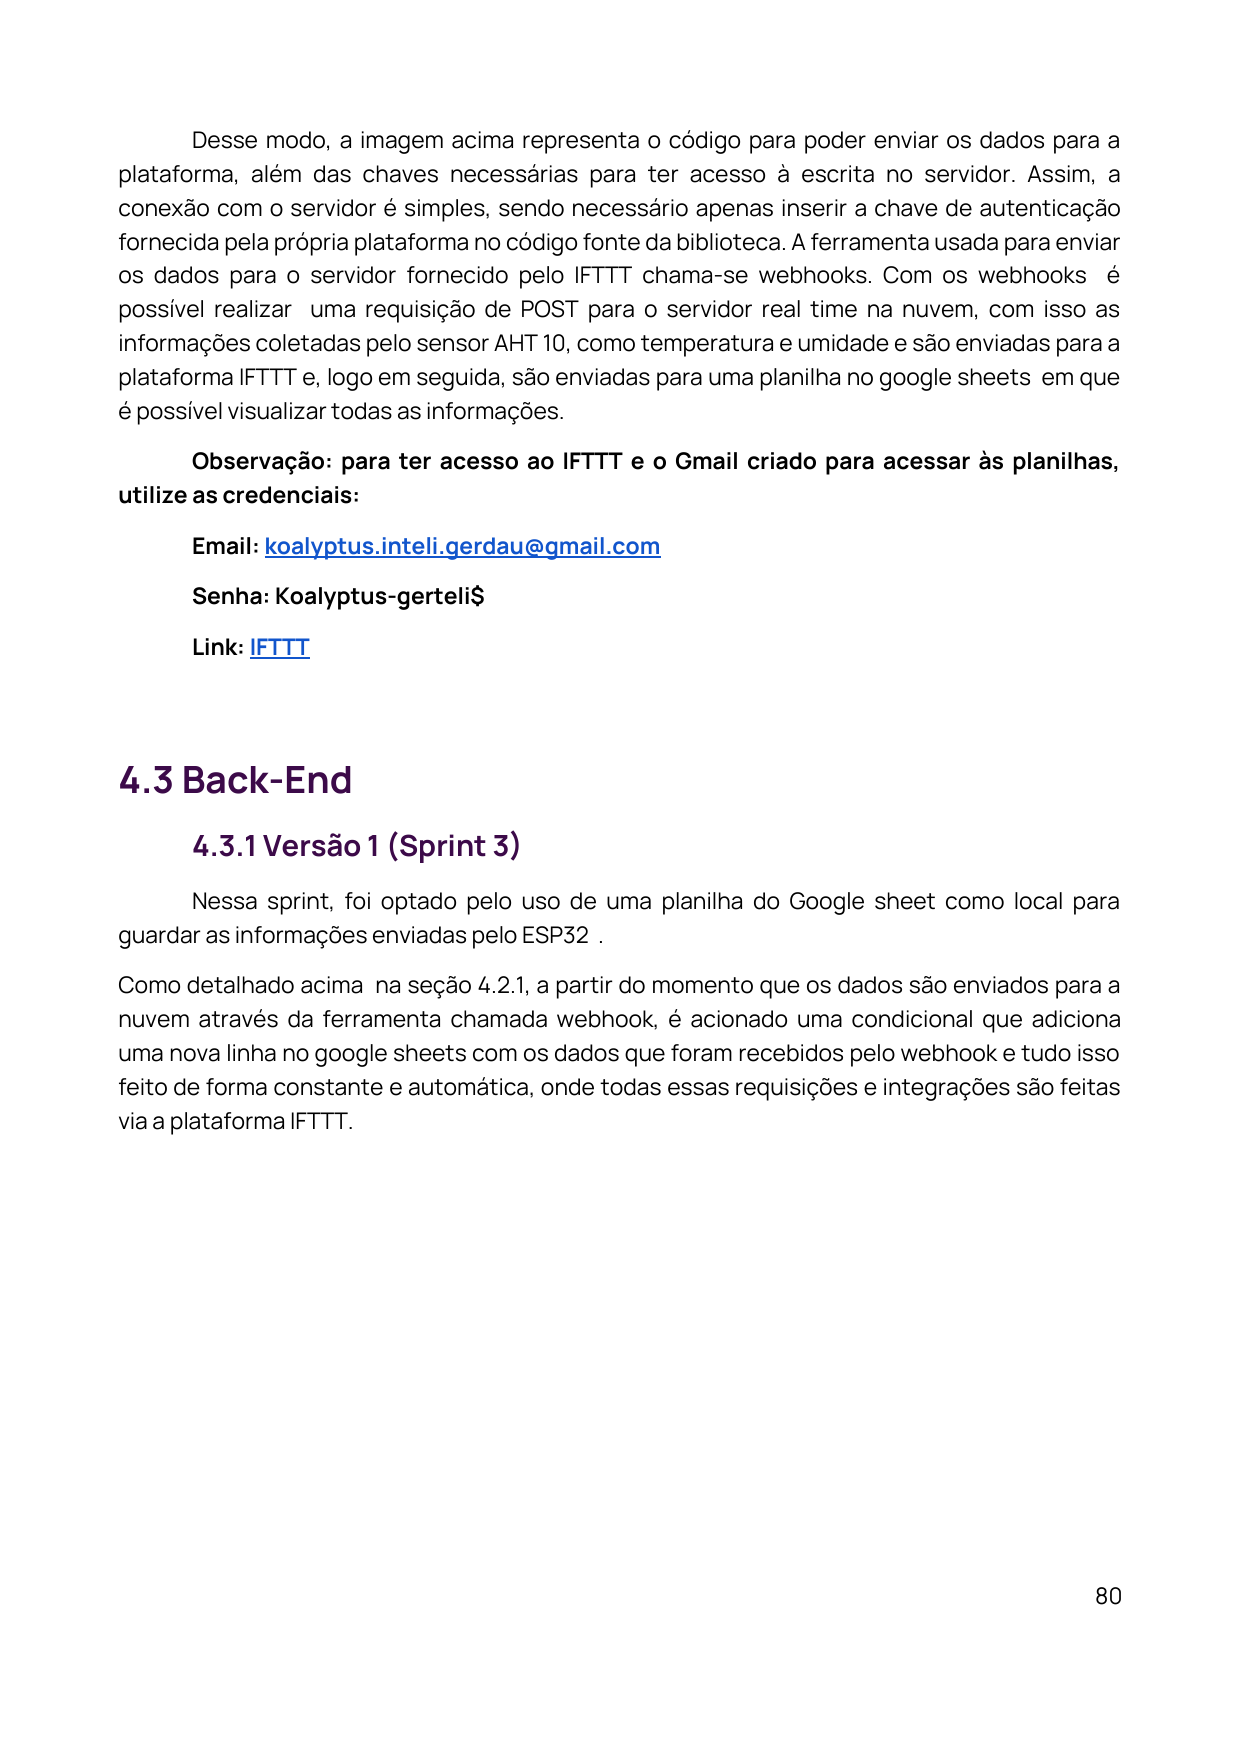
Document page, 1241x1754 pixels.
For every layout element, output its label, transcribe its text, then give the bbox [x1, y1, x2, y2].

text Email: koalyptus.inteli.gerdau@gmail.com [118, 530, 1122, 561]
text 4.3.1 Versão 1 (Sprint 3) [118, 825, 1122, 865]
text Observação: para ter acesso ao IFTTT e o Gmail criado para acessar às planilhas, utilize as credenciais: [118, 445, 1122, 511]
text Link: IFTTT [118, 631, 1122, 662]
text Senha: Koalyptus-gerteli$ [118, 580, 1122, 612]
text Como detalhado acima na seção 4.2.1, a partir do momento que os dados são enviados para a nuvem através da ferramenta chamada webhook, é acionado uma condicional que adiciona uma nova linha no google sheets com os dados que foram recebidos pelo webhook e tudo isso feito de forma constante e automática, onde todas essas requisições e integrações são feitas via a plataforma IFTTT. [118, 969, 1122, 1136]
text Desse modo, a imagem acima representa o código para poder enviar os dados para a plataforma, além das chaves necessárias para ter acesso à escrita no servidor. Assim, a conexão com o servidor é simples, sendo necessário apenas inserir a chave de autenticação fornecida pela própria plataforma no código fonte da biblioteca. A ferramenta usada para enviar os dados para o servidor fornecido pelo IFTTT chama-se webhooks. Com os webhooks é possível realizar uma requisição de POST para o servidor real time na nuvem, com isso as informações coletadas pelo sensor AHT 10, como temperatura e umidade e são enviadas para a plataforma IFTTT e, logo em seguida, são enviadas para uma planilha no google sheets em que é possível visualizar todas as informações. [118, 124, 1122, 426]
text Nessa sprint, foi optado pelo uso de uma planilha do Google sheet como local para guardar as informações enviadas pelo ESP32 . [118, 885, 1122, 950]
subtitle 4.3 Back-End [118, 753, 1122, 804]
